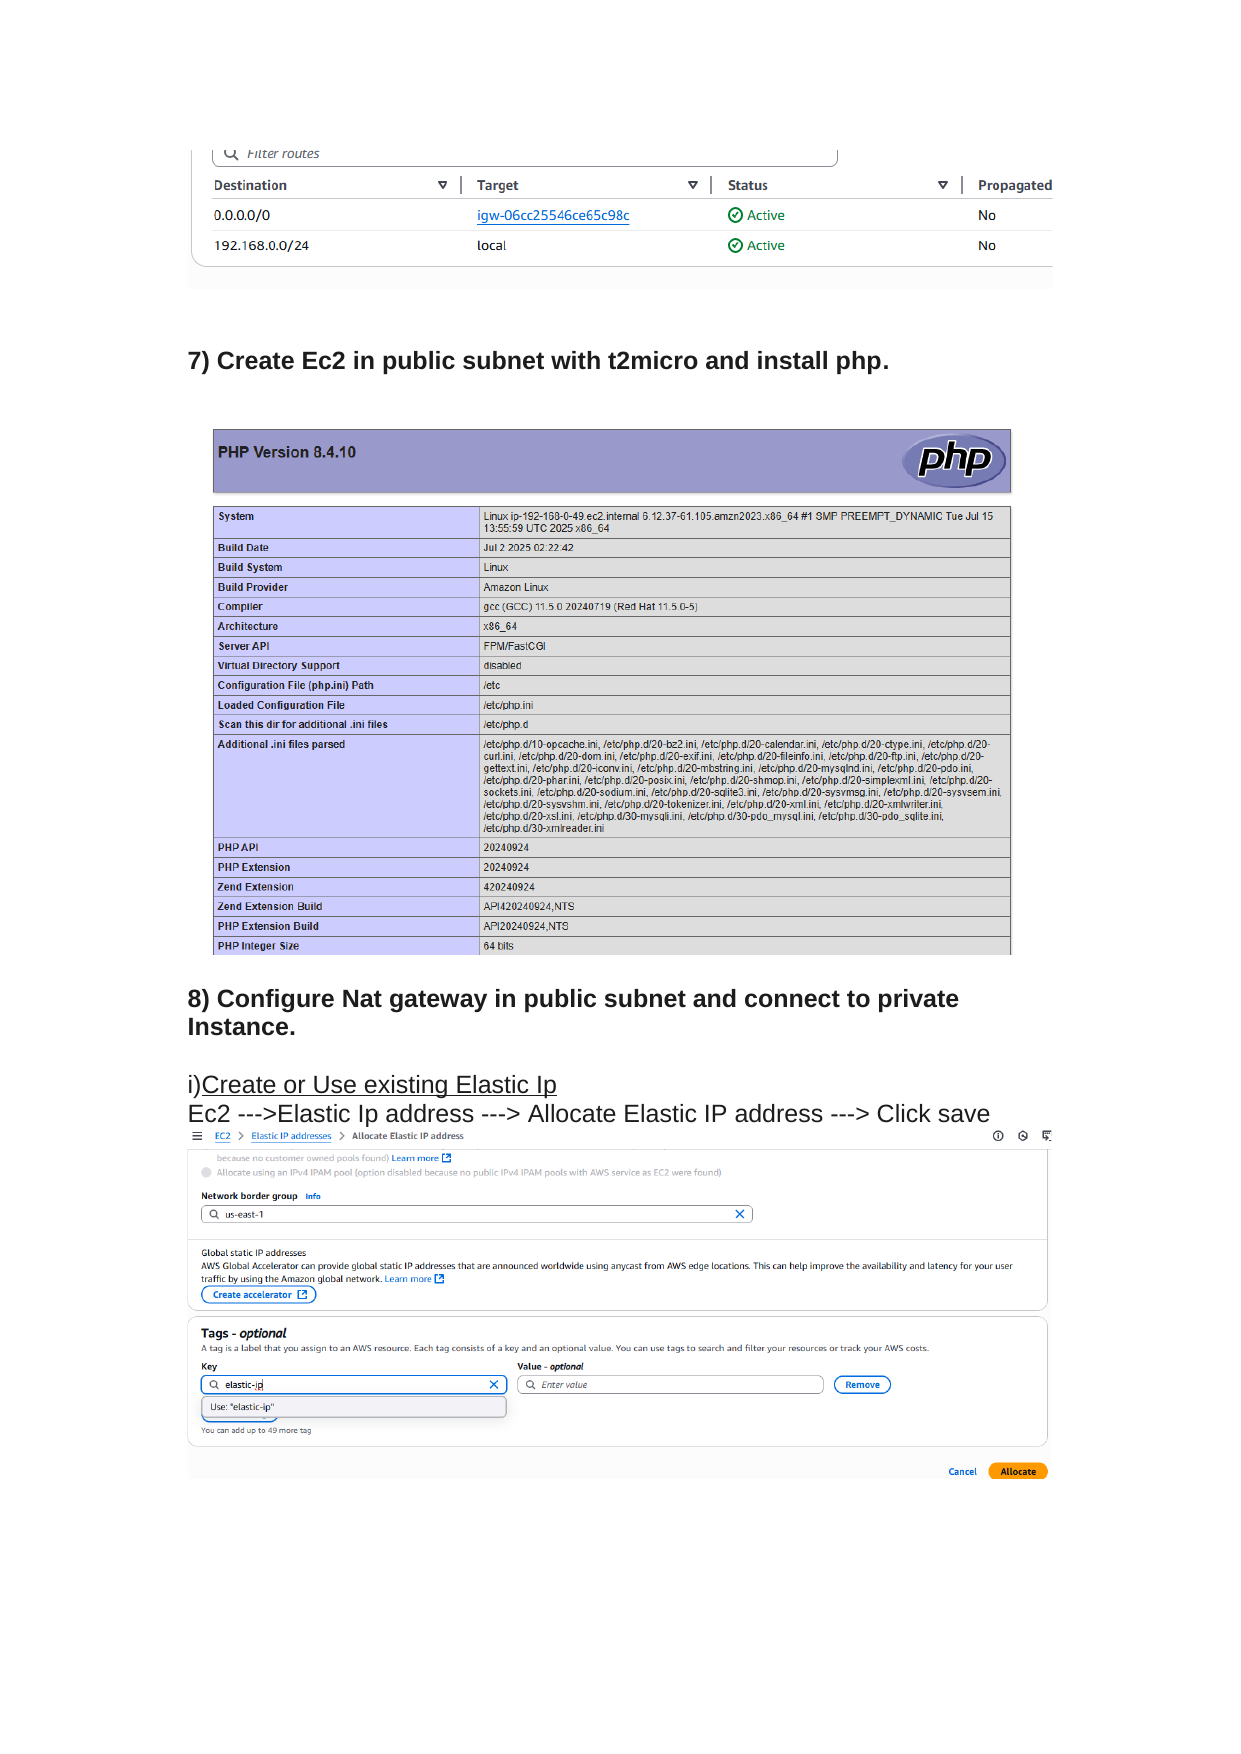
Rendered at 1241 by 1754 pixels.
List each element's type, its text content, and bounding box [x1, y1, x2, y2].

list i)Create or Use existing Elastic Ip [187, 1070, 1053, 1099]
list Create Ec2 in public subnet with t2micro and install php. [187, 346, 1053, 374]
picture [187, 150, 1053, 289]
picture [187, 428, 1053, 955]
list Ec2 --->Elastic Ip address ---> Allocate Elastic IP address ---> Click save [187, 1099, 1053, 1127]
list Configure Nat gateway in public subnet and connect to private Instance. [187, 984, 1053, 1041]
picture [187, 1127, 1052, 1479]
